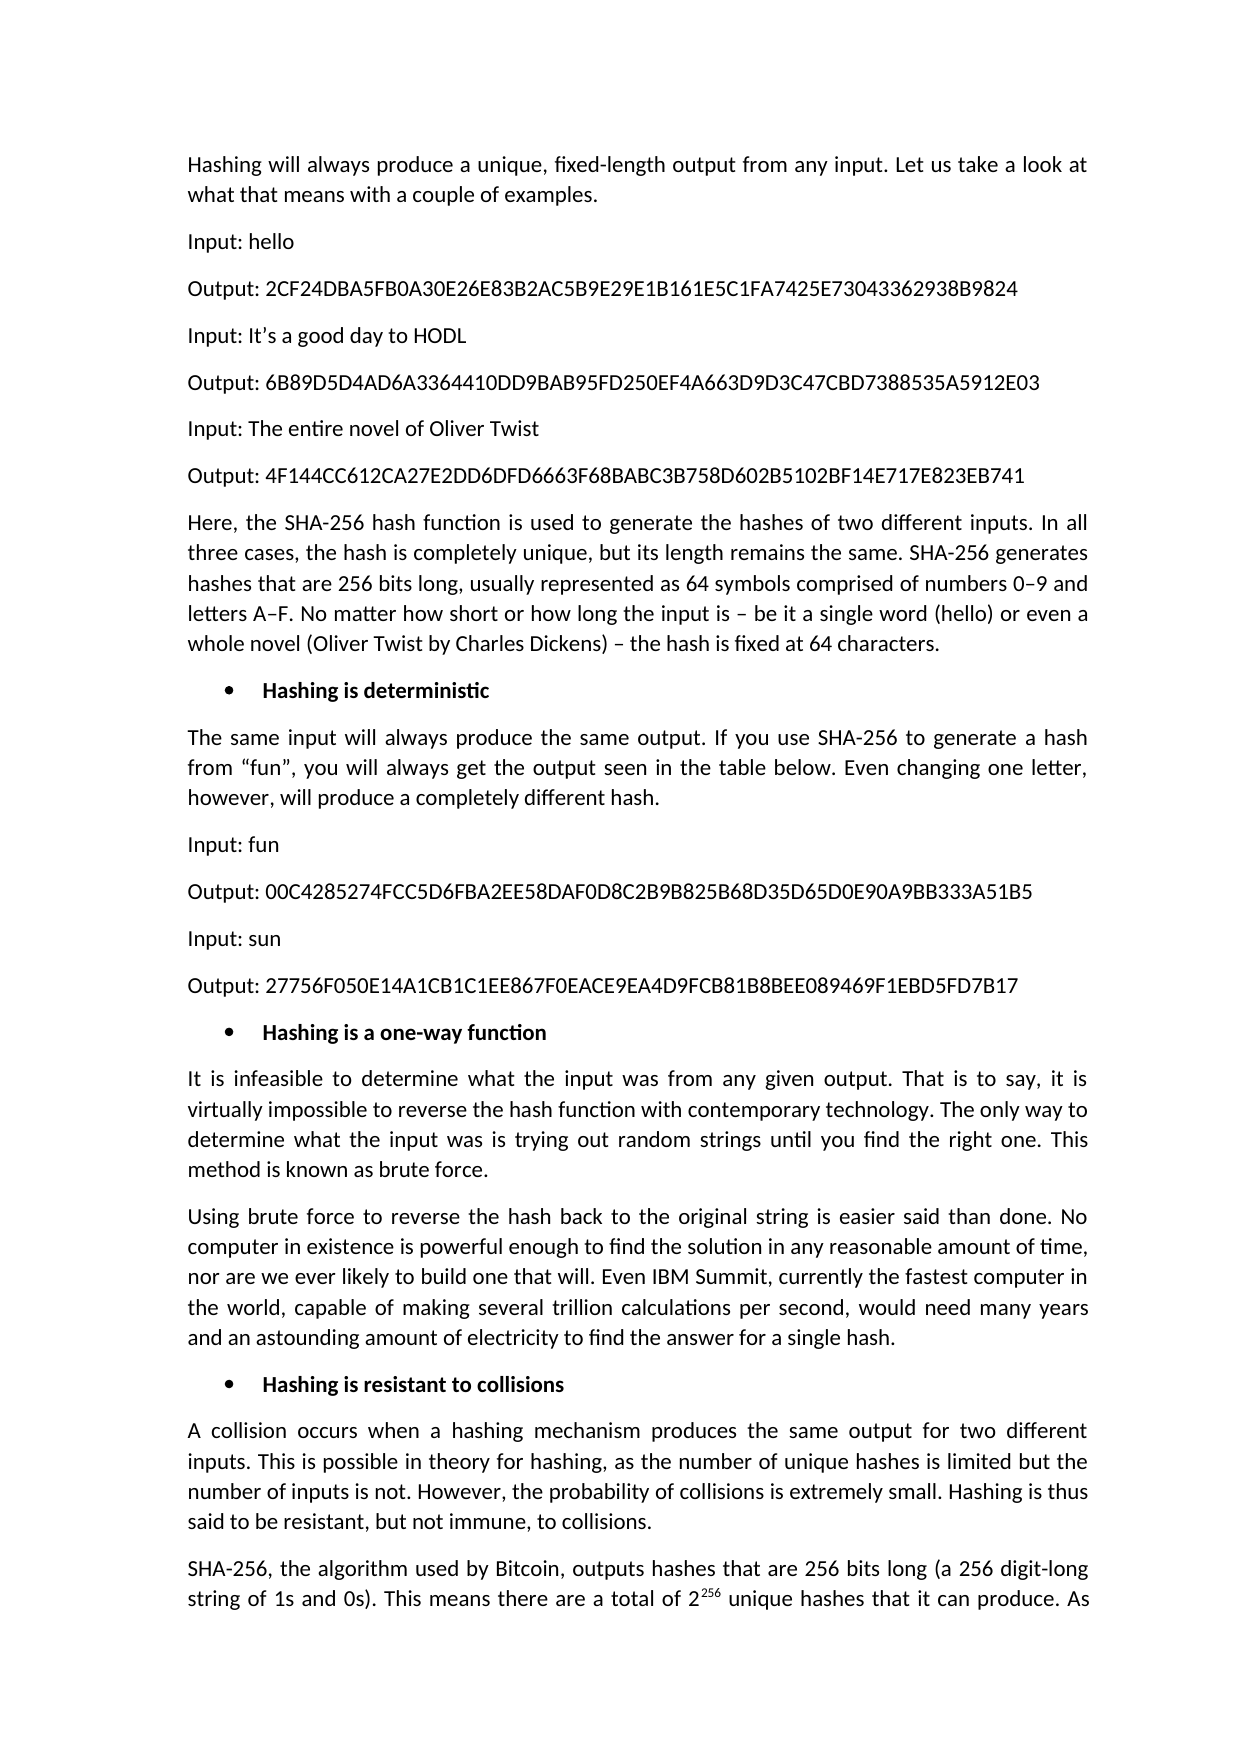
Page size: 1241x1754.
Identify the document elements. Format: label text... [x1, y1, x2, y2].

text Input: The entire novel of Oliver Twist [187, 414, 1090, 443]
text Input: fun [187, 830, 1090, 858]
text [187, 1554, 1090, 1612]
list Hashing is a one-way function [225, 1018, 1090, 1046]
text Input: sun [187, 924, 1090, 952]
text Here, the SHA-256 hash function is used to generate the hashes of two different inputs. In all three cases, the hash is completely unique, but its length remains the same. SHA-256 generates hashes that are 256 bits long, usually represented as 64 symbols comprised of numbers 0–9 and letters A–F. No matter how short or how long the input is – be it a single word (hello) or even a whole novel (Oliver Twist by Charles Dickens) – the hash is fixed at 64 characters. [187, 508, 1090, 657]
text Using brute force to reverse the hash back to the original string is easier said than done. No computer in existence is powerful enough to find the solution in any reasonable amount of time, nor are we ever likely to build one that will. Even IBM Summit, currently the fastest computer in the world, capable of making several trillion calculations per second, would need many years and an astounding amount of electricity to find the answer for a single hash. [187, 1202, 1090, 1351]
text Output: 00C4285274FCC5D6FBA2EE58DAF0D8C2B9B825B68D35D65D0E90A9BB333A51B5 [187, 877, 1090, 905]
text Output: 6B89D5D4AD6A3364410DD9BAB95FD250EF4A663D9D3C47CBD7388535A5912E03 [187, 368, 1090, 396]
text Output: 2CF24DBA5FB0A30E26E83B2AC5B9E29E1B161E5C1FA7425E73043362938B9824 [187, 274, 1090, 302]
text Output: 4F144CC612CA27E2DD6DFD6663F68BABC3B758D602B5102BF14E717E823EB741 [187, 461, 1090, 489]
text Input: hello [187, 227, 1090, 255]
text Output: 27756F050E14A1CB1C1EE867F0EACE9EA4D9FCB81B8BEE089469F1EBD5FD7B17 [187, 971, 1090, 999]
text Hashing will always produce a unique, fixed-length output from any input. Let us take a look at what that means with a couple of examples. [187, 150, 1090, 208]
text It is infeasible to determine what the input was from any given output. That is to say, it is virtually impossible to reverse the hash function with contemporary technology. The only way to determine what the input was is trying out random strings until you find the right one. This method is known as brute force. [187, 1064, 1090, 1183]
list Hashing is deterministic [225, 676, 1090, 704]
text A collision occurs when a hashing mechanism produces the same output for two different inputs. This is possible in theory for hashing, as the number of unique hashes is limited but the number of inputs is not. However, the probability of collisions is extremely small. Hashing is thus said to be resistant, but not immune, to collisions. [187, 1417, 1090, 1535]
text Input: It’s a good day to HODL [187, 321, 1090, 349]
text The same input will always produce the same output. If you use SHA-256 to generate a hash from “fun”, you will always get the output seen in the table below. Even changing one letter, however, will produce a completely different hash. [187, 723, 1090, 811]
list Hashing is resistant to collisions [225, 1370, 1090, 1398]
